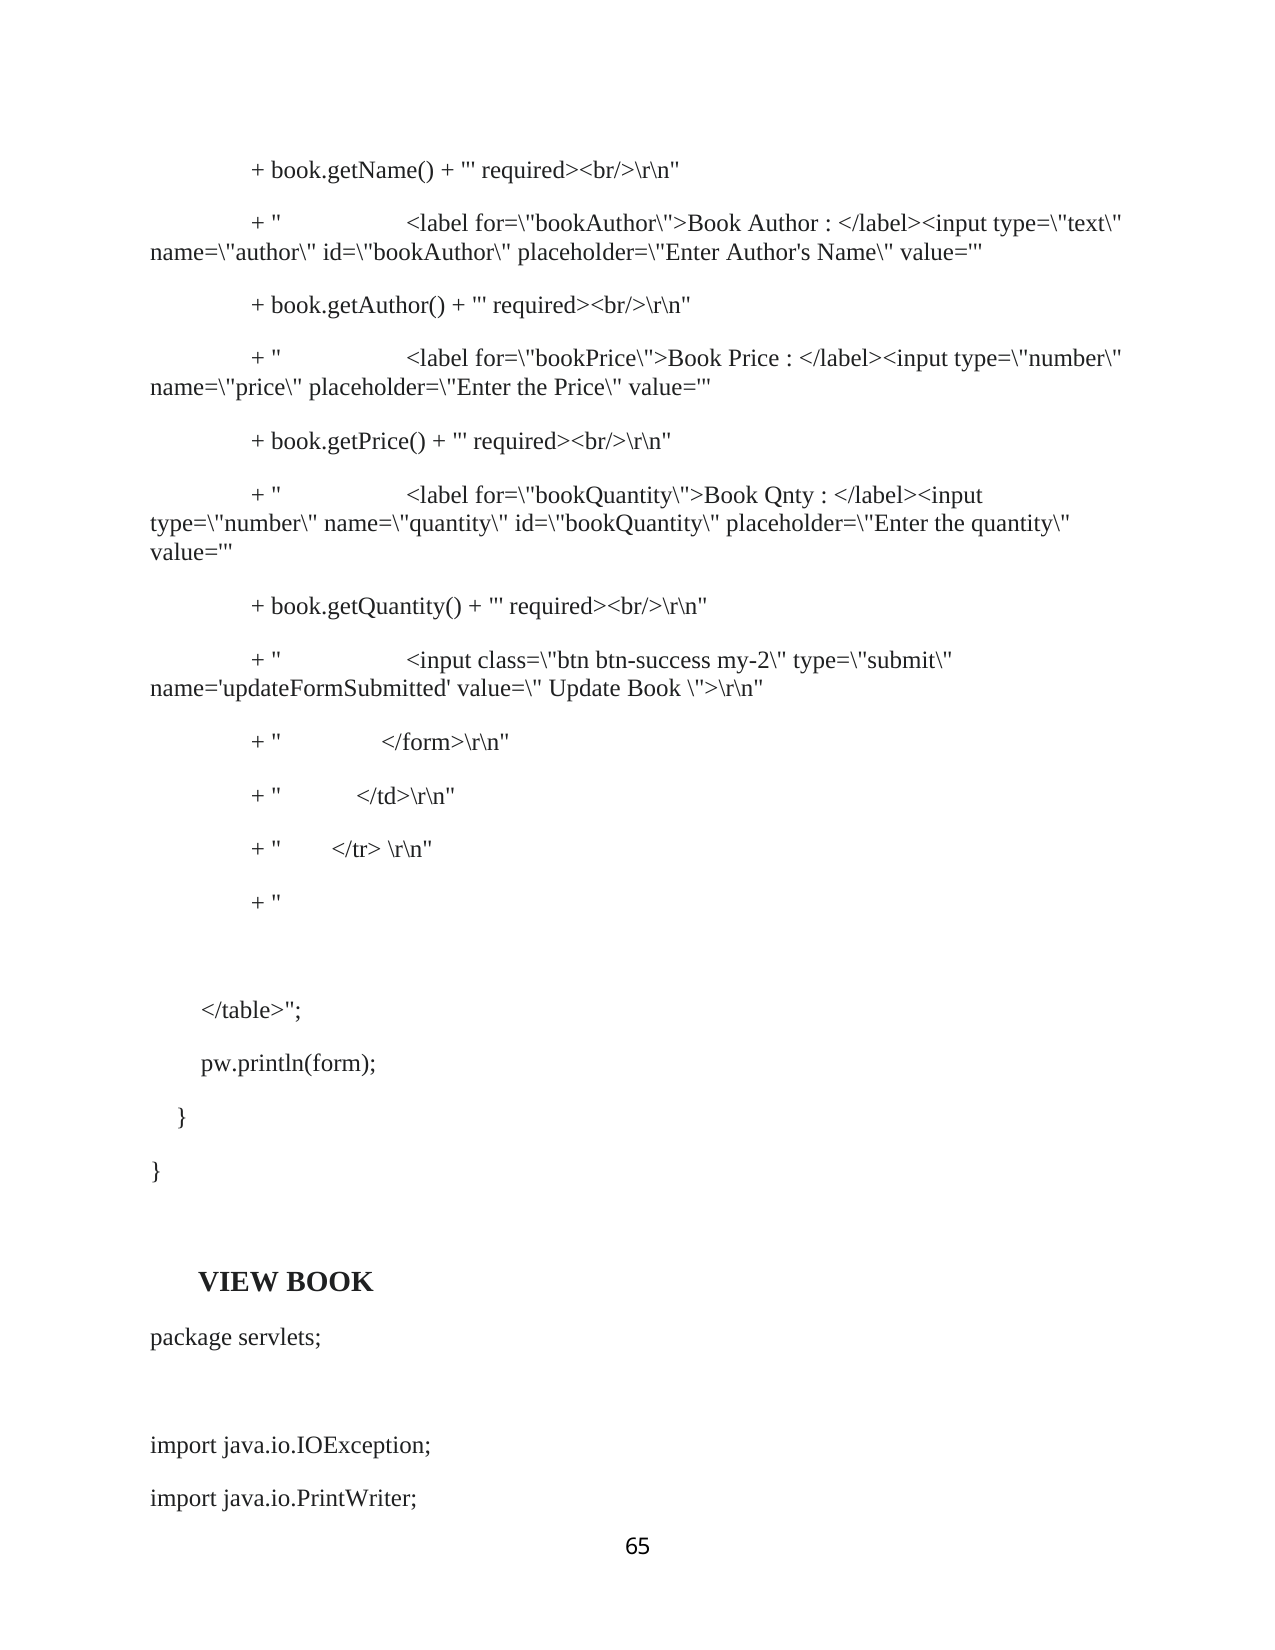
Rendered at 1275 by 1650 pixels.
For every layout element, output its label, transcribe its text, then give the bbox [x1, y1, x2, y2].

text + " </td>\r\n" [251, 781, 1175, 809]
text + " </tr> \r\n" [251, 834, 1175, 863]
text + " <input class=\"btn btn-success my-2\" type=\"submit\" name='updateFormSubmitted' value=\" Update Book \">\r\n" [150, 645, 953, 702]
text + book.getAuthor() + "' required><br/>\r\n" [251, 290, 1175, 319]
text } [176, 1102, 1175, 1131]
subtitle VIEW BOOK [150, 1264, 1175, 1298]
text + book.getName() + "' required><br/>\r\n" [251, 155, 1175, 183]
text + " <label for=\"bookPrice\">Book Price : </label><input type=\"number\" name=\"price\" placeholder=\"Enter the Price\" value='" [150, 344, 1122, 401]
text + " </form>\r\n" [251, 727, 1175, 755]
text + " <label for=\"bookAuthor\">Book Author : </label><input type=\"text\" name=\"author\" id=\"bookAuthor\" placeholder=\"Enter Author's Name\" value='" [150, 208, 1122, 266]
text + book.getPrice() + "' required><br/>\r\n" [251, 426, 1175, 455]
text } [150, 1156, 1175, 1185]
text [150, 1430, 432, 1512]
text package servlets; [150, 1322, 1175, 1351]
text + " </table>"; pw.println(form); [201, 888, 407, 1077]
text + book.getQuantity() + "' required><br/>\r\n" [251, 591, 1175, 620]
text + " <label for=\"bookQuantity\">Book Qnty : </label><input type=\"number\" name=\"quantity\" id=\"bookQuantity\" placeholder=\"Enter the quantity\" value='" [150, 480, 1071, 566]
